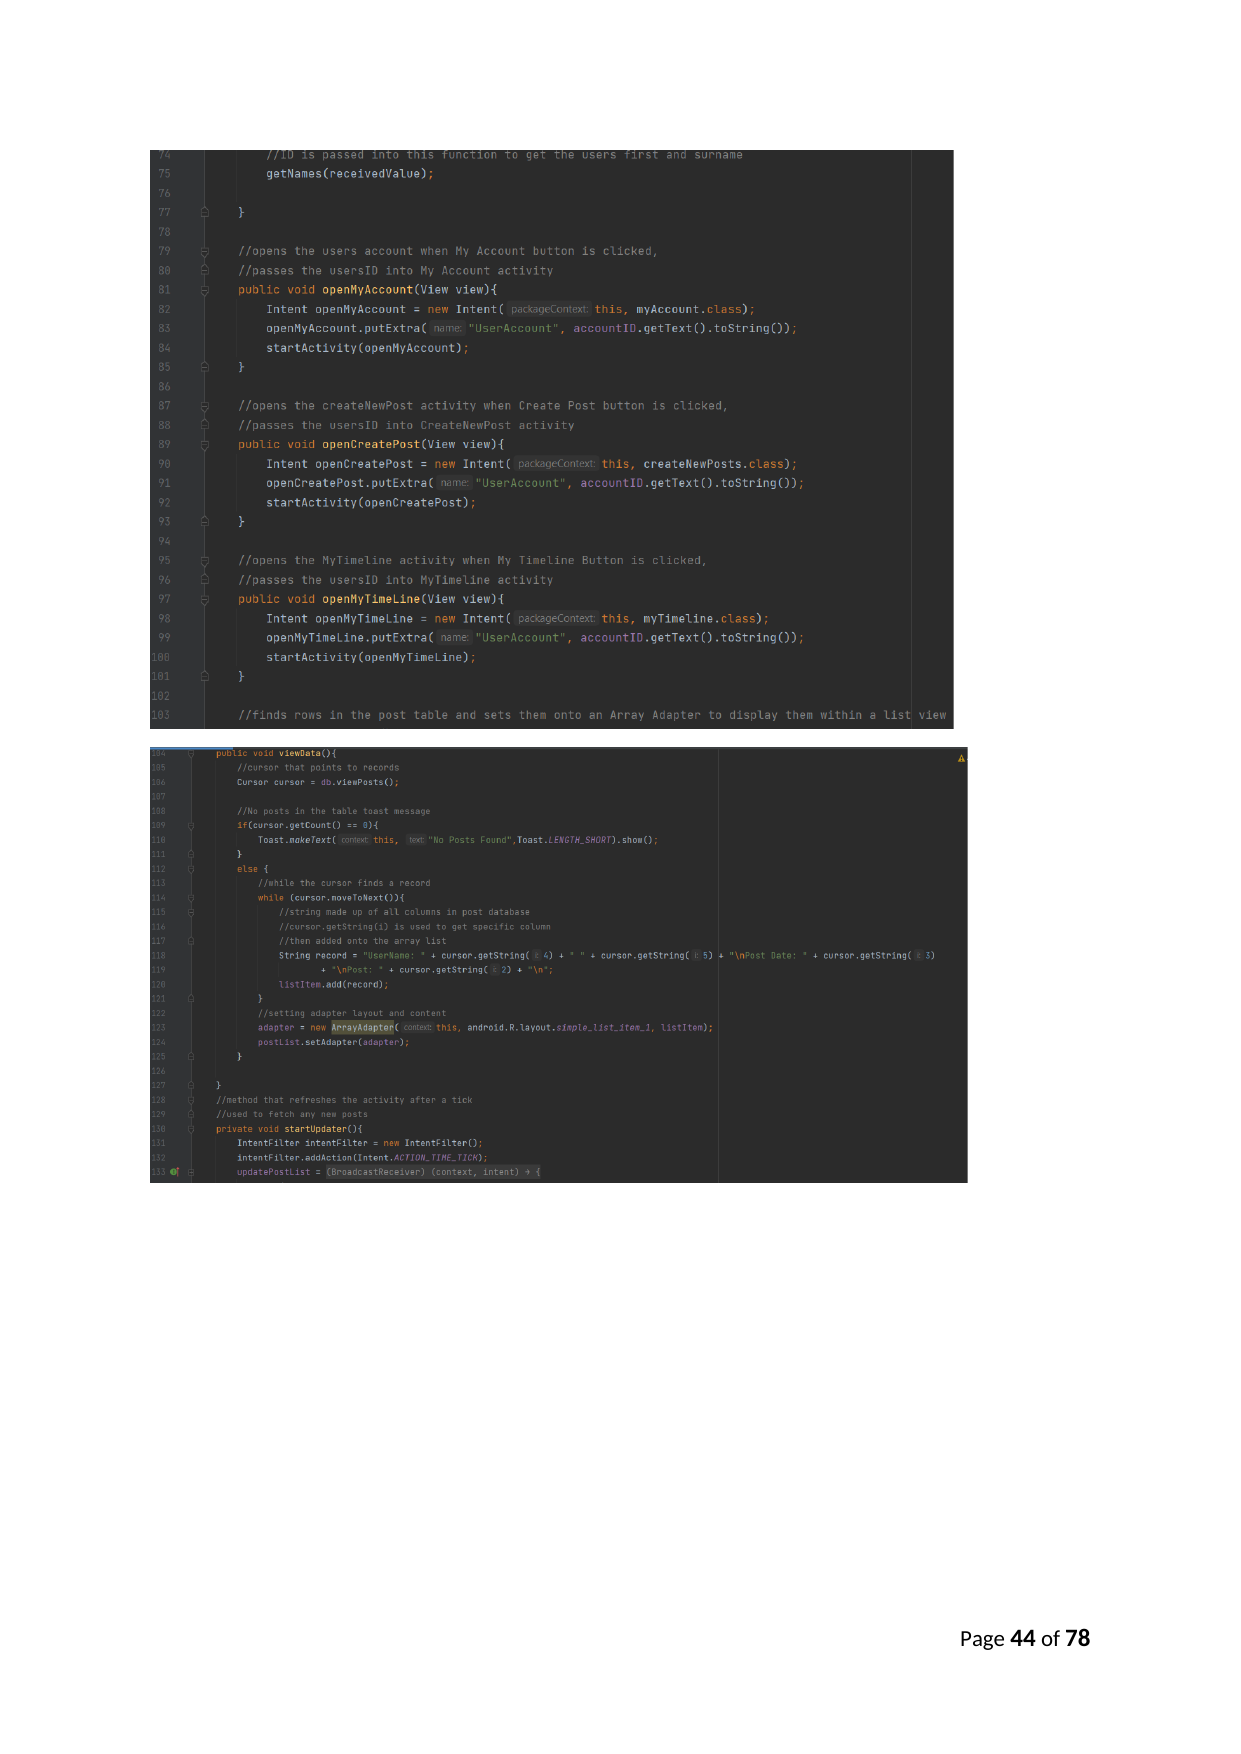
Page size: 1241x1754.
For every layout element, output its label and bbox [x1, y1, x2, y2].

picture [150, 747, 968, 1183]
picture [150, 150, 954, 729]
